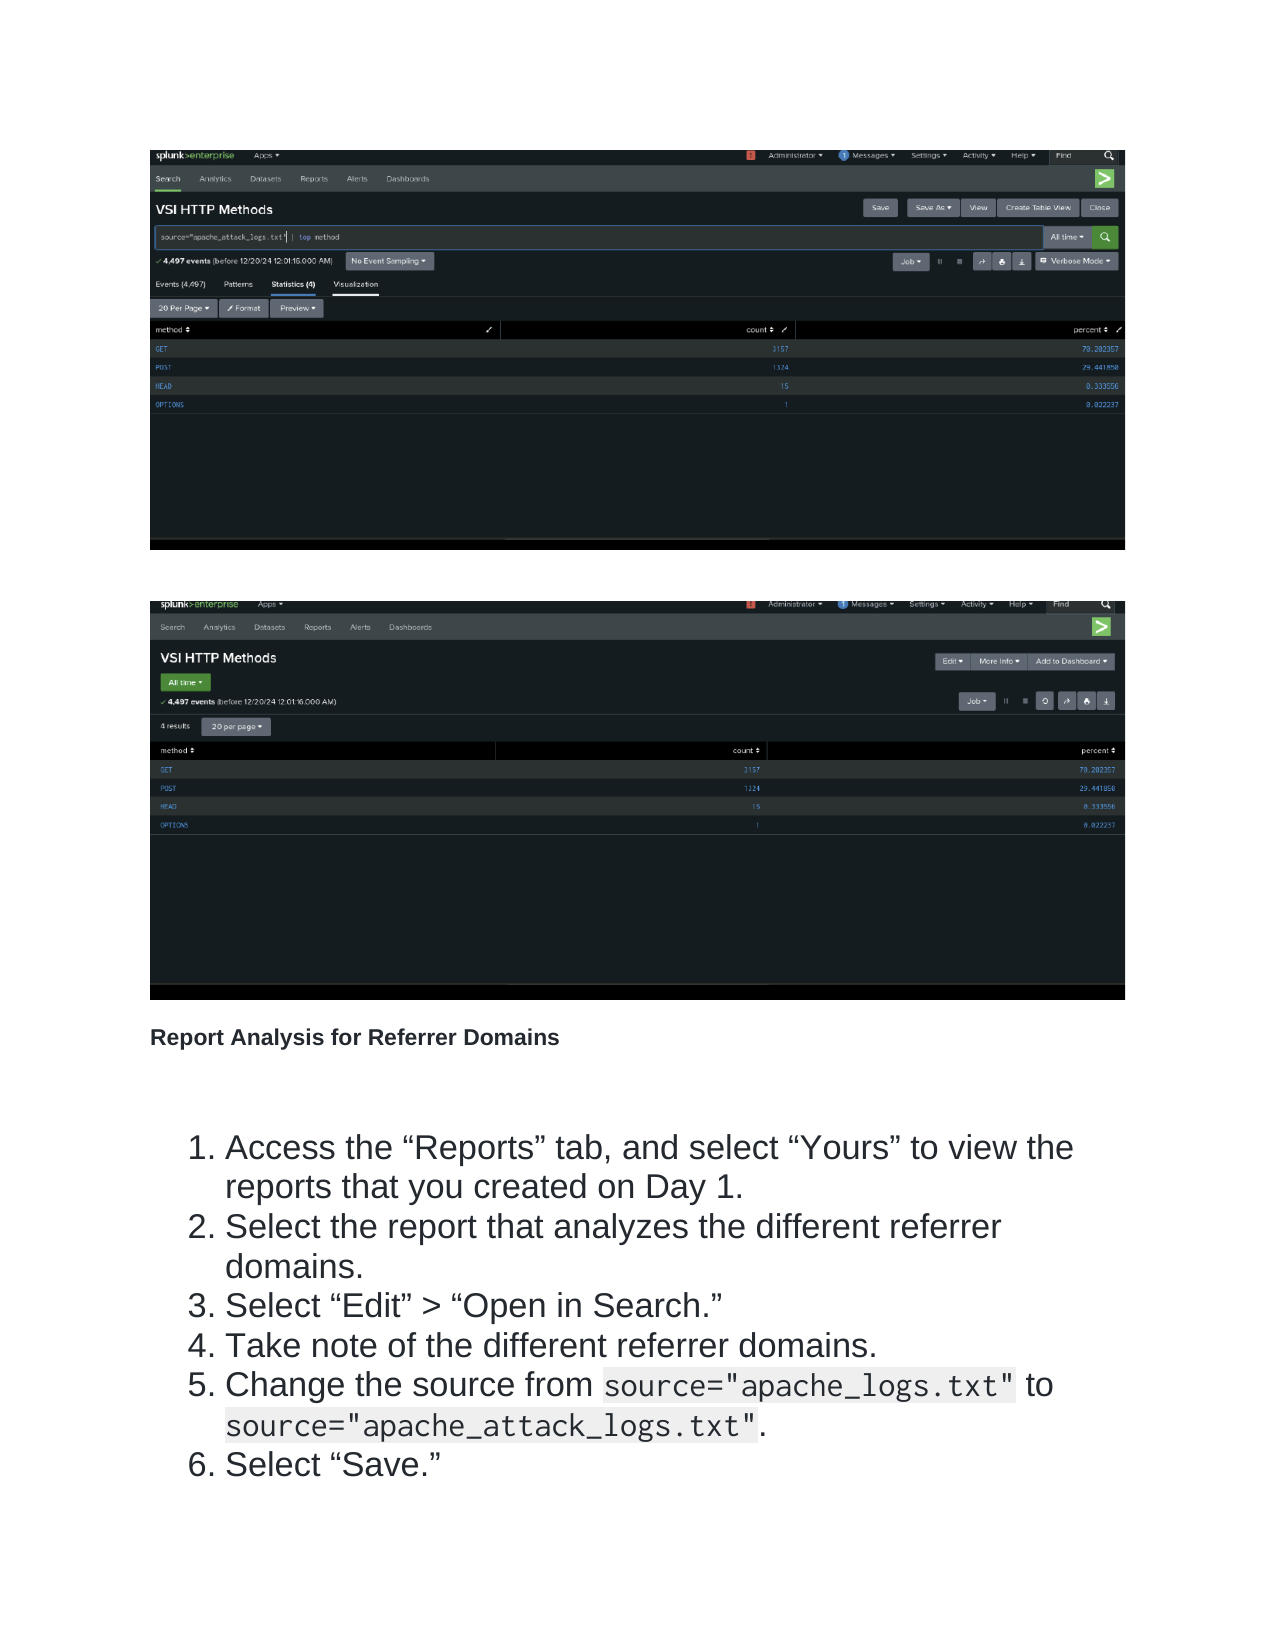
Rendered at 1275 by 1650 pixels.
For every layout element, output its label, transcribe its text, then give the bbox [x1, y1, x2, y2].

list Take note of the different referrer domains. [187, 1325, 1125, 1364]
list Change the source from source="apache_logs.txt" to source="apache_attack_logs.txt". [187, 1364, 1125, 1444]
list Select the report that analyzes the different referrer domains. [187, 1206, 1125, 1285]
list Select “Edit” > “Open in Search.” [187, 1285, 1125, 1325]
picture [150, 150, 1125, 550]
subtitle Report Analysis for Referrer Domains [150, 1024, 1125, 1051]
picture [150, 601, 1125, 1000]
list Select “Save.” [187, 1444, 1125, 1483]
list Access the “Reports” tab, and select “Yours” to view the reports that you created on Day 1. [187, 1127, 1125, 1206]
